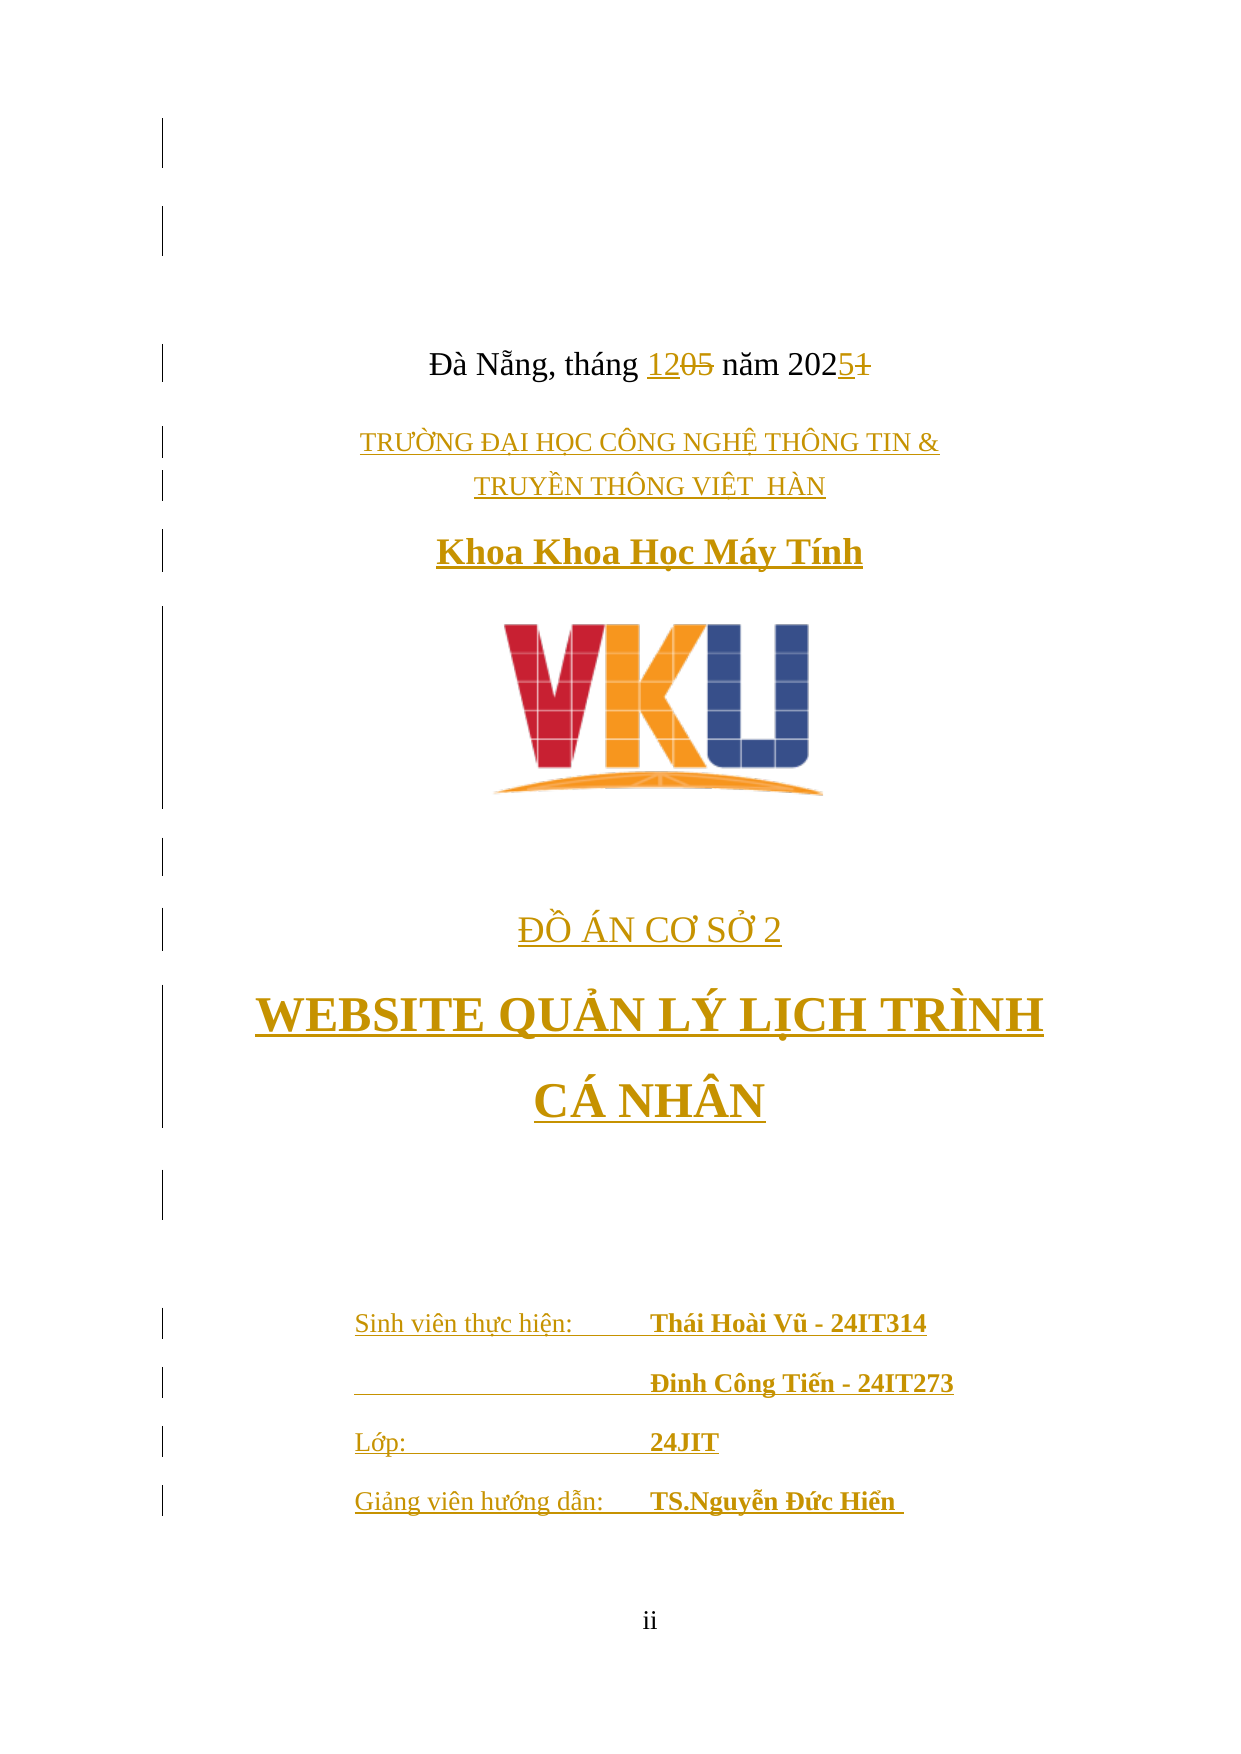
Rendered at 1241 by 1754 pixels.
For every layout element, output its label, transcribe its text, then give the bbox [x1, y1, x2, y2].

picture [476, 606, 824, 810]
text Đà Nẵng, tháng năm 202 [177, 344, 1122, 382]
